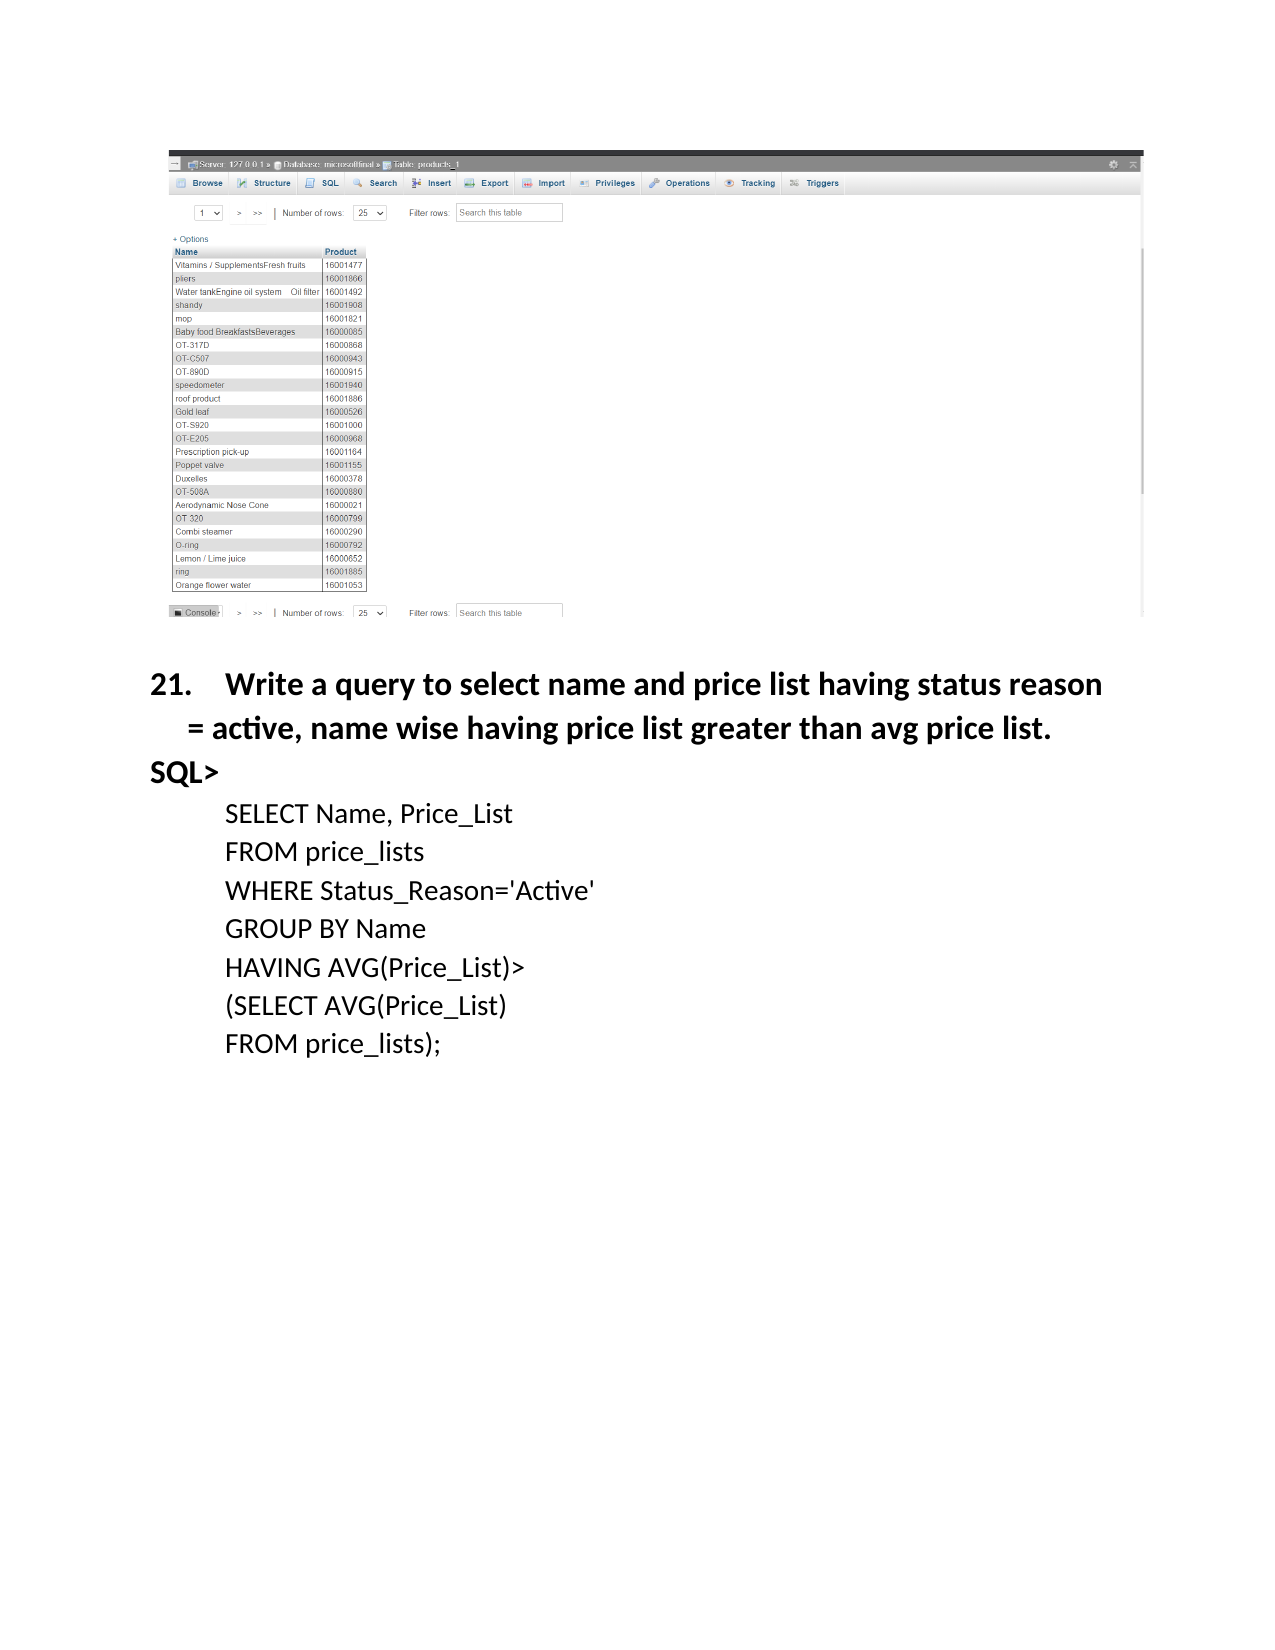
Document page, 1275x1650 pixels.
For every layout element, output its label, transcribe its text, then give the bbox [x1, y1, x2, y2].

list Write a query to select name and price list having status reason = active, name wise having price list greater than avg price list. [150, 663, 1125, 748]
text SELECT Name, Price_List [225, 795, 1125, 831]
text FROM price_lists [225, 833, 1125, 869]
text GROUP BY Name [225, 910, 1125, 946]
text HAVING AVG(Price_List)> [225, 949, 1125, 984]
text WHERE Status_Reason='Active' [225, 872, 1125, 907]
text SQL> [150, 751, 1125, 792]
text (SELECT AVG(Price_List) [225, 987, 1125, 1023]
text FROM price_lists); [225, 1026, 1125, 1061]
